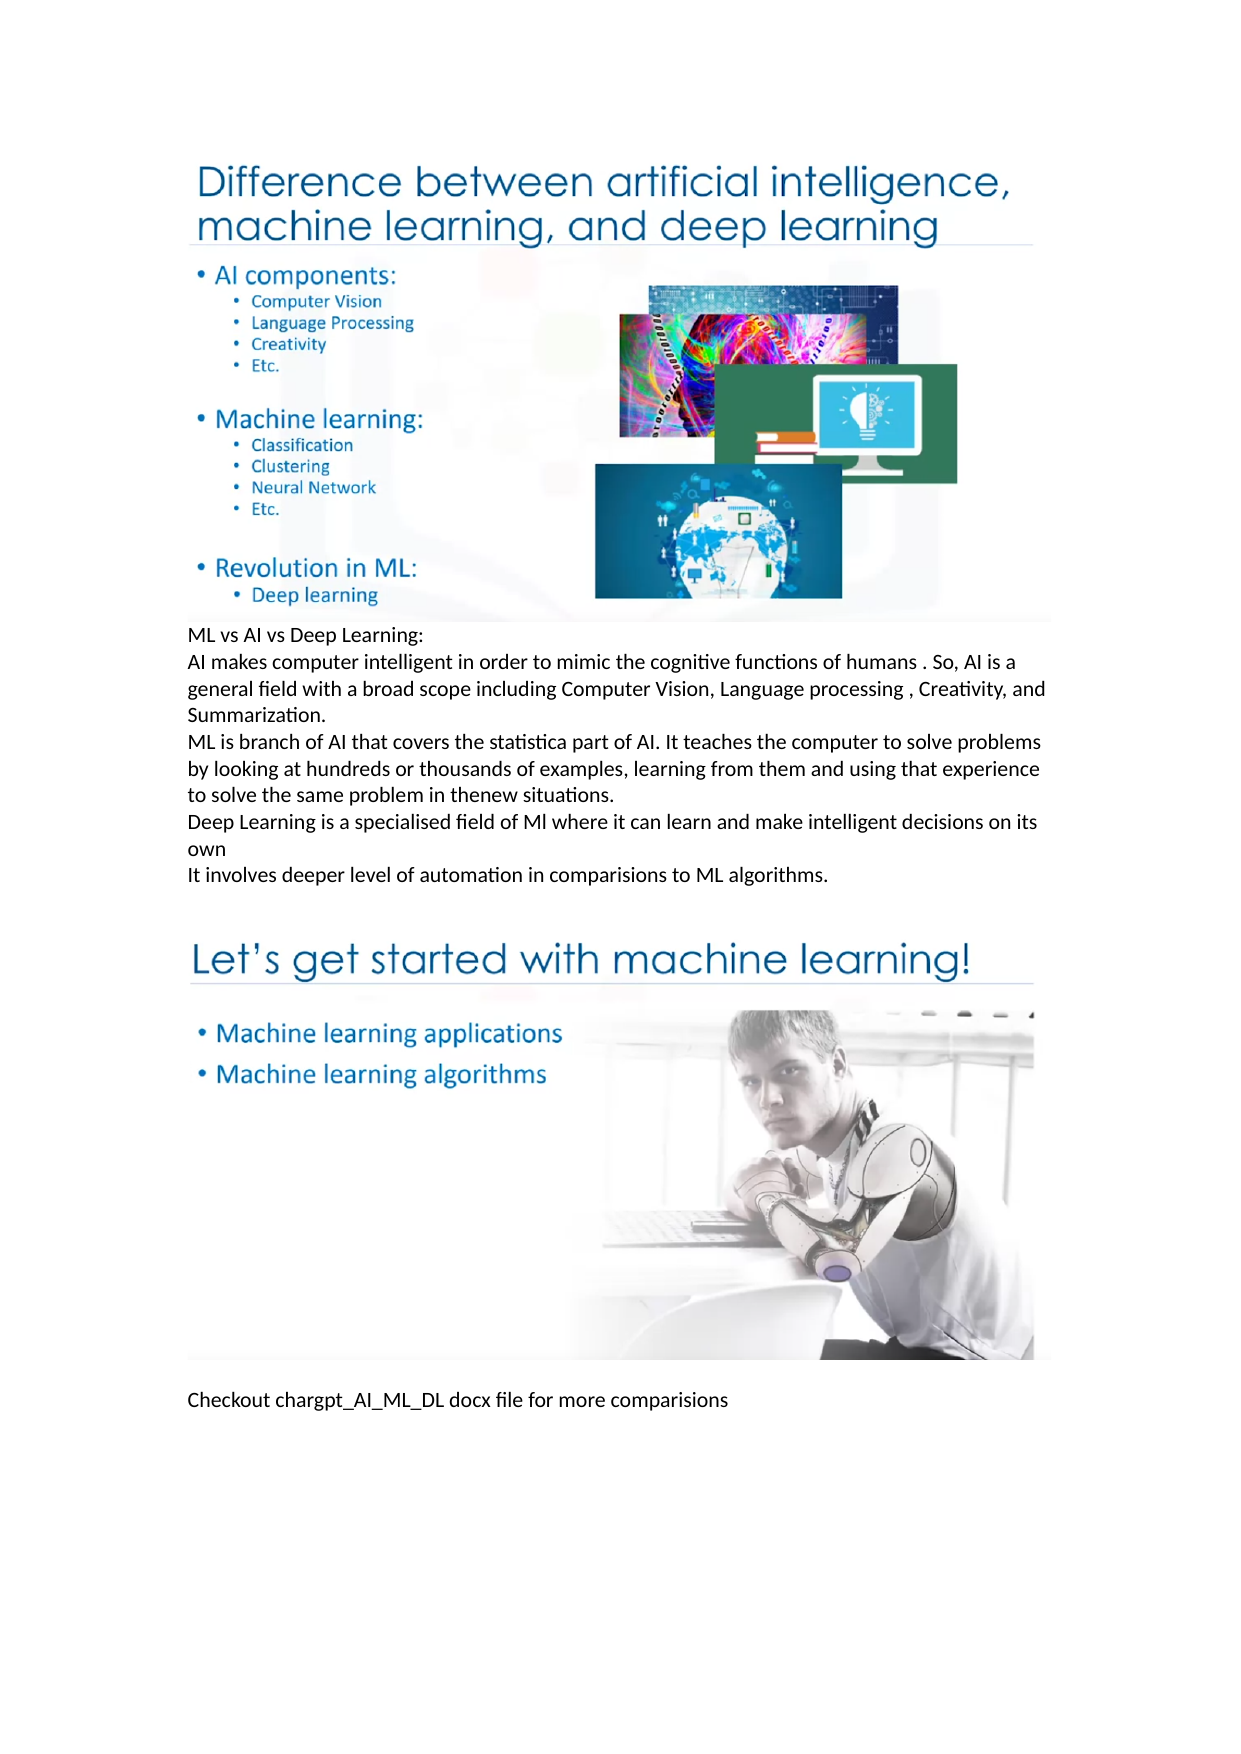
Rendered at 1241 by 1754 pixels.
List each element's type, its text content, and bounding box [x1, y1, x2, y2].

text ML vs AI vs Deep Learning: [187, 621, 1053, 648]
picture [187, 150, 1052, 622]
text Checkout chargpt_AI_ML_DL docx file for more comparisions [187, 1386, 1053, 1413]
text Deep Learning is a specialised field of Ml where it can learn and make intelligent decisions on its own [187, 808, 1053, 861]
text ML is branch of AI that covers the statistica part of AI. It teaches the computer to solve problems by looking at hundreds or thousands of examples, learning from them and using that experience to solve the same problem in thenew situations. [187, 728, 1053, 808]
text AI makes computer intelligent in order to mimic the cognitive functions of humans . So, AI is a general field with a broad scope including Computer Vision, Language processing , Creativity, and Summarization. [187, 648, 1053, 728]
text It involves deeper level of automation in comparisions to ML algorithms. [187, 861, 1053, 888]
picture [187, 888, 1052, 1360]
